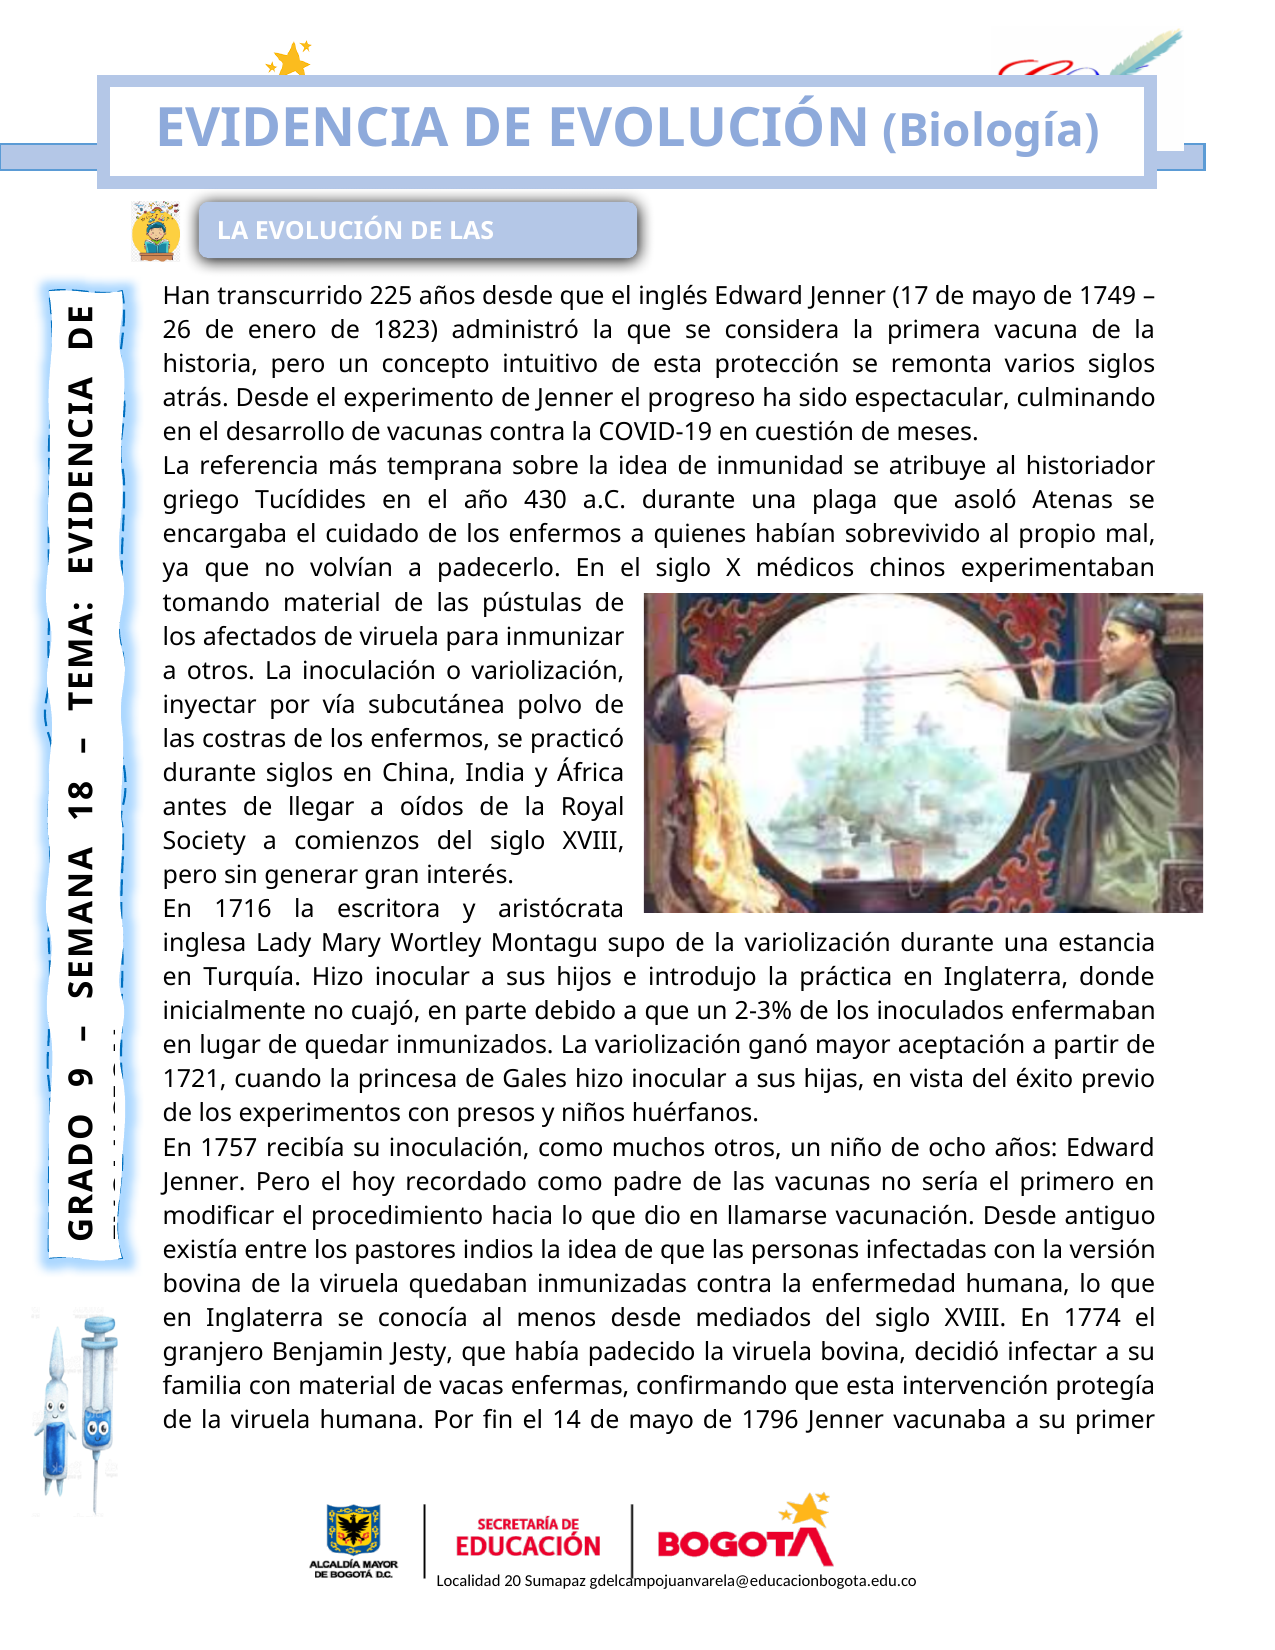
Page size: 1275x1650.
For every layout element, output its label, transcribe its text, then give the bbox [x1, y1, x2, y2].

picture [30, 1307, 118, 1514]
picture [131, 201, 181, 260]
text Han transcurrido 225 años desde que el inglés Edward Jenner (17 de mayo de 1749 – 26 de enero de 1823) administró la que se considera la primera vacuna de la historia, pero un concepto intuitivo de esta protección se remonta varios siglos atrás. Desde el experimento de Jenner el progreso ha sido espectacular, culminando en el desarrollo de vacunas contra la COVID-19 en cuestión de meses. [162, 278, 1157, 448]
picture [991, 26, 1184, 151]
picture [299, 1487, 845, 1582]
text En 1716 la escritora y aristócrata inglesa Lady Mary Wortley Montagu supo de la variolización durante una estancia en Turquía. Hizo inocular a sus hijos e introdujo la práctica en Inglaterra, donde inicialmente no cuajó, en parte debido a que un 2-3% de los inoculados enfermaban en lugar de quedar inmunizados. La variolización ganó mayor aceptación a partir de 1721, cuando la princesa de Gales hizo inocular a sus hijas, en vista del éxito previo de los experimentos con presos y niños huérfanos. [162, 891, 1157, 1129]
picture [109, 17, 355, 75]
picture [643, 593, 1203, 912]
